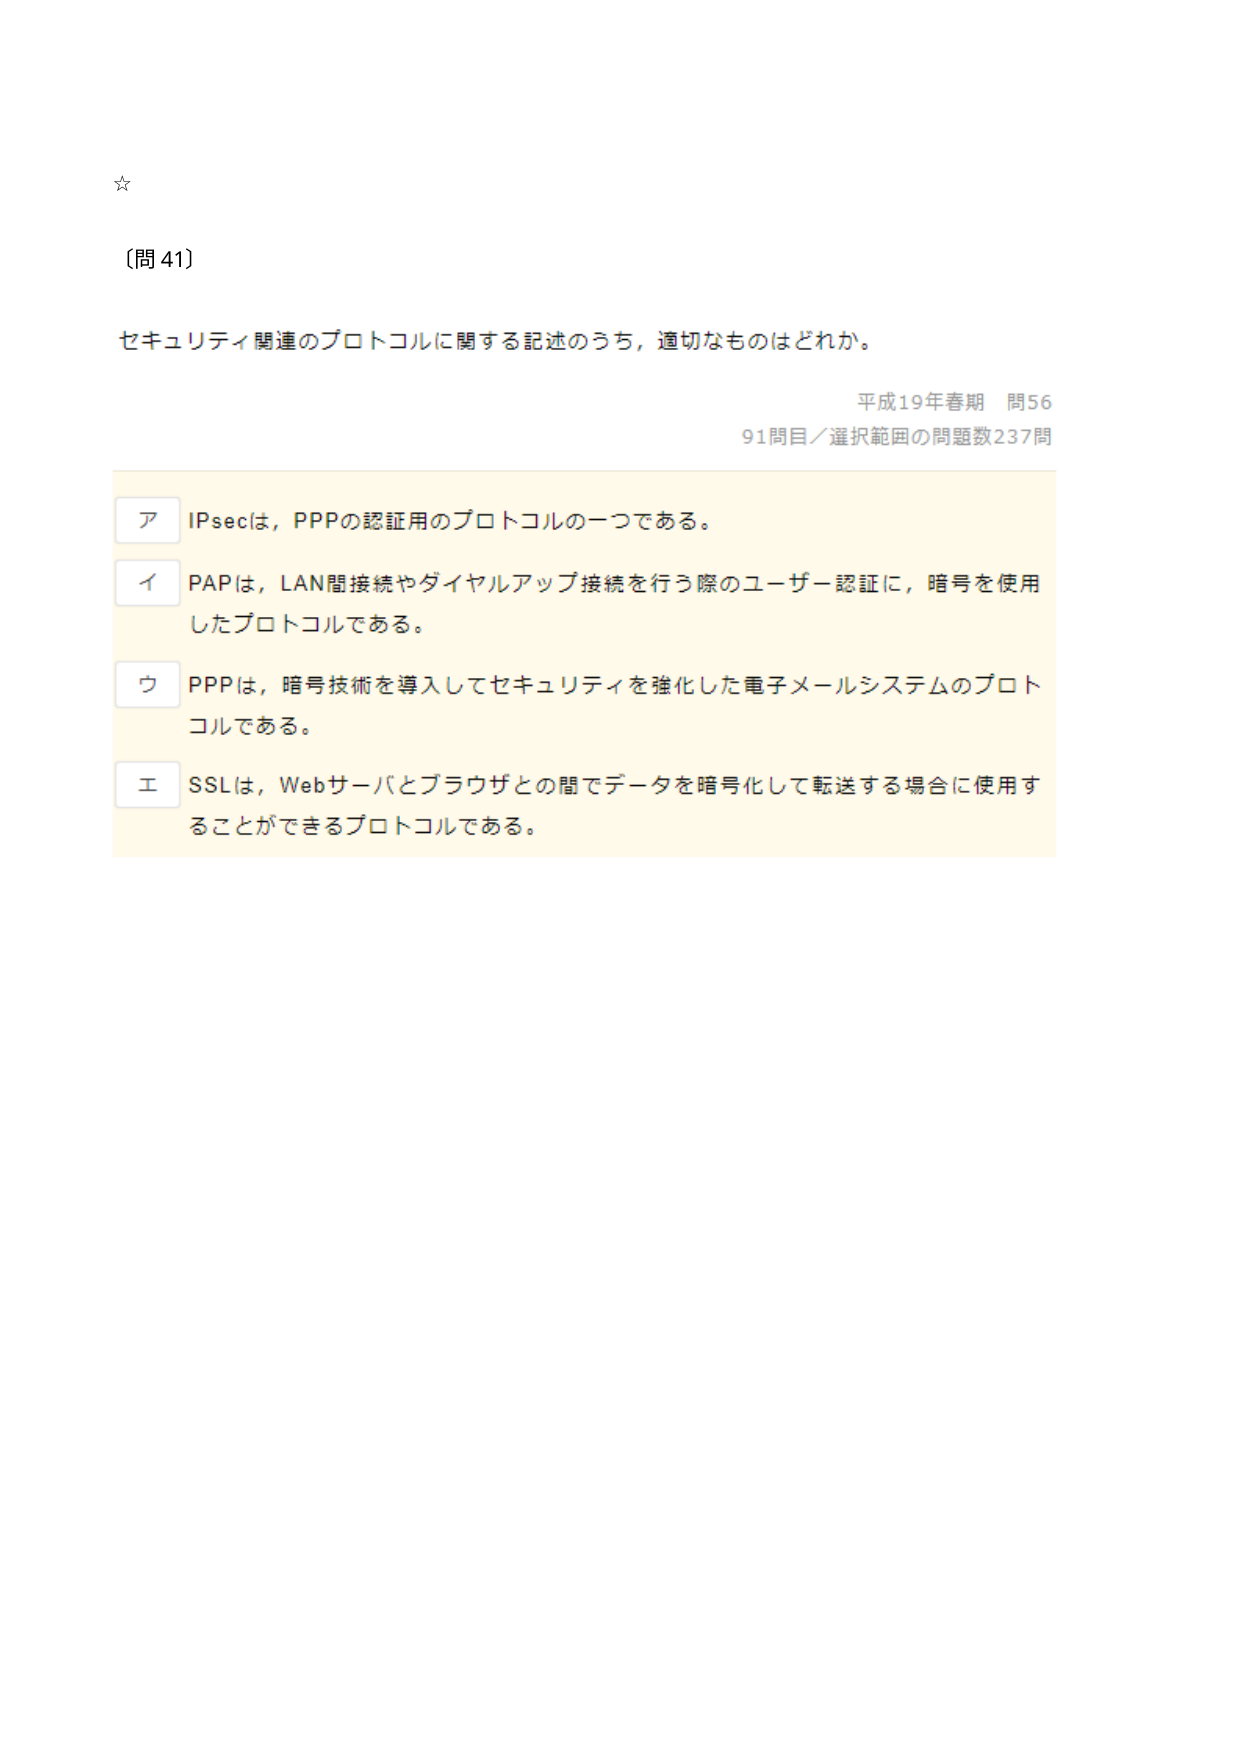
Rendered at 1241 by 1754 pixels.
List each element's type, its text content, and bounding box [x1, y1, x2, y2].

text 〔問41〕 [112, 239, 1128, 277]
picture [112, 314, 1057, 857]
text ☆ [112, 164, 1128, 202]
